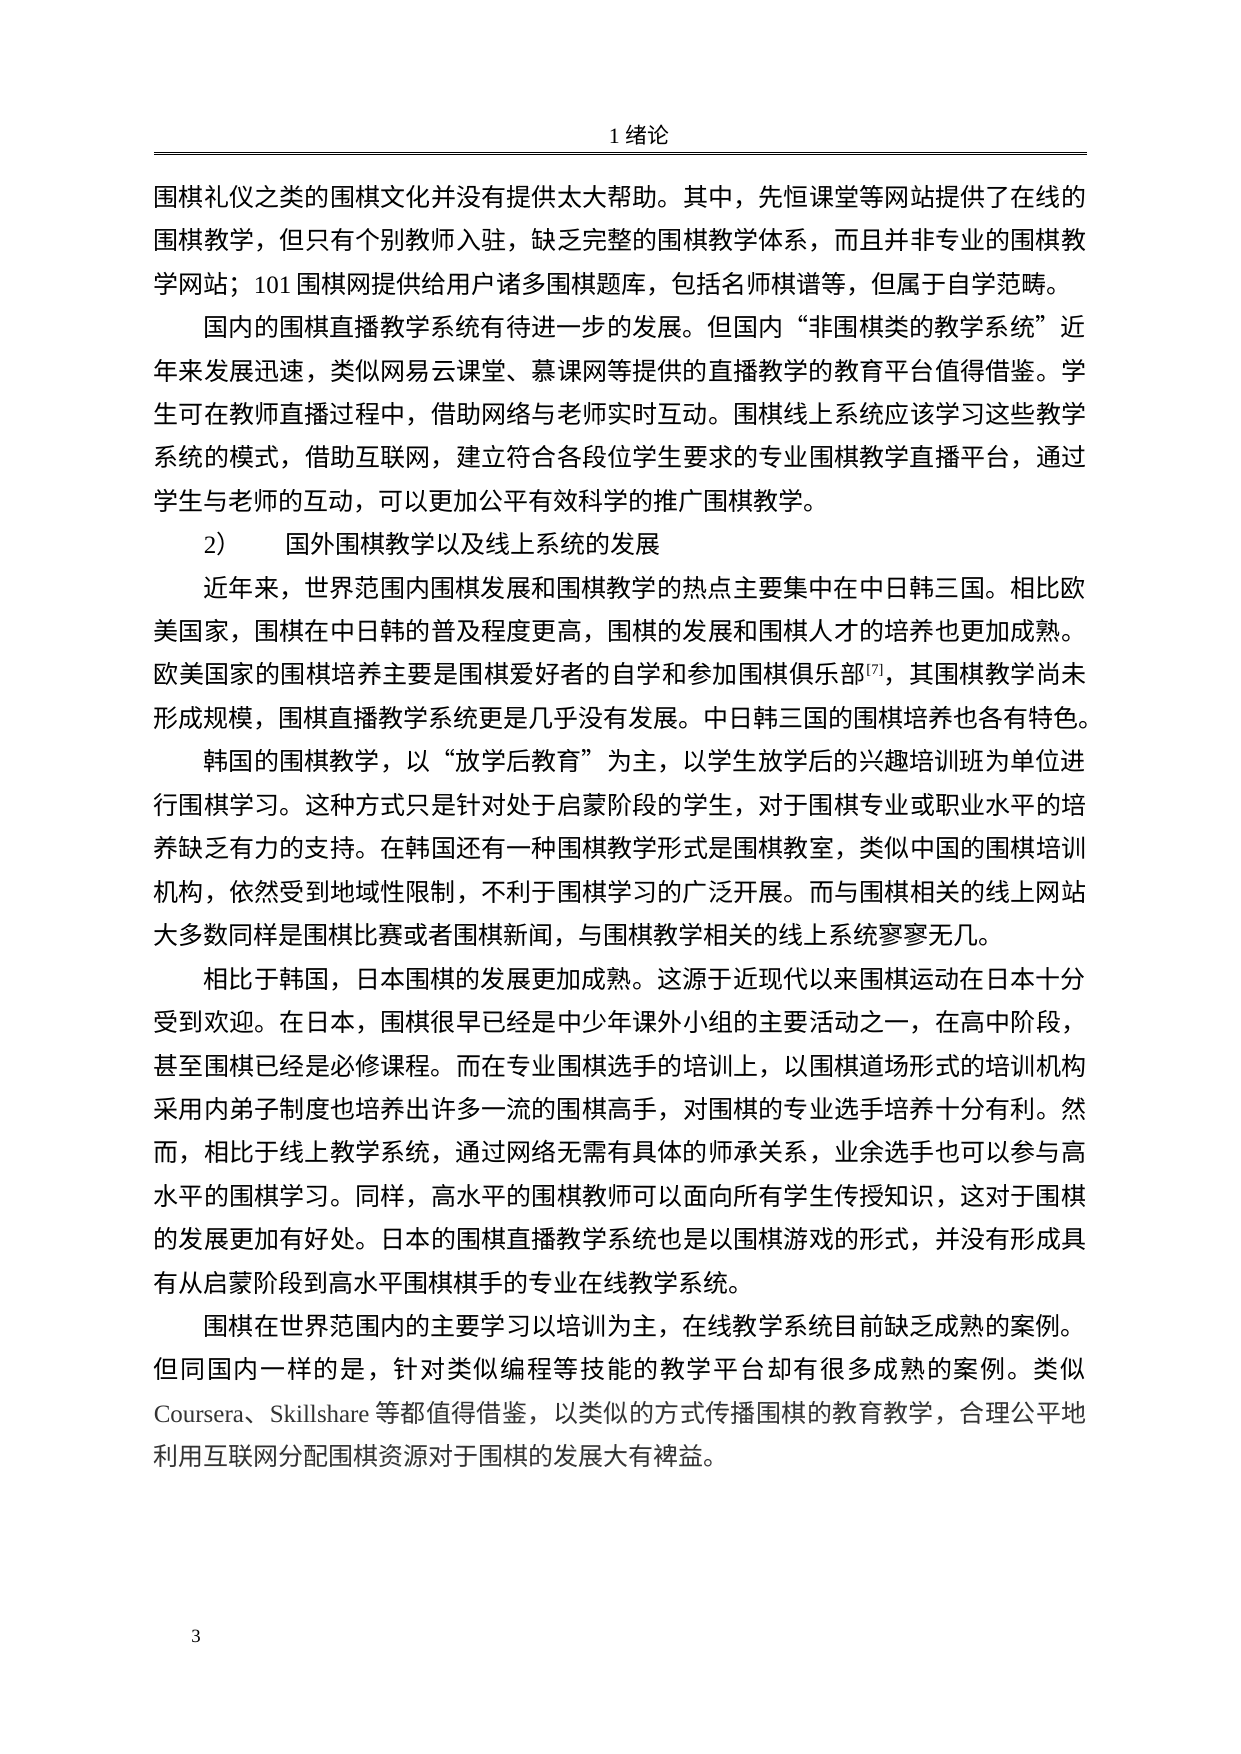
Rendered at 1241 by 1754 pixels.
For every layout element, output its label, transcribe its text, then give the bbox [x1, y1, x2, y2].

text 相比于韩国，日本围棋的发展更加成熟。这源于近现代以来围棋运动在日本十分受到欢迎。在日本，围棋很早已经是中少年课外小组的主要活动之一，在高中阶段，甚至围棋已经是必修课程。而在专业围棋选手的培训上，以围棋道场形式的培训机构采用内弟子制度也培养出许多一流的围棋高手，对围棋的专业选手培养十分有利。然而，相比于线上教学系统，通过网络无需有具体的师承关系，业余选手也可以参与高水平的围棋学习。同样，高水平的围棋教师可以面向所有学生传授知识，这对于围棋的发展更加有好处。日本的围棋直播教学系统也是以围棋游戏的形式，并没有形成具有从启蒙阶段到高水平围棋棋手的专业在线教学系统。 [153, 959, 1087, 1299]
text 围棋在世界范围内的主要学习以培训为主，在线教学系统目前缺乏成熟的案例。但同国内一样的是，针对类似编程等技能的教学平台却有很多成熟的案例。类似Coursera、Skillshare等都值得借鉴，以类似的方式传播围棋的教育教学，合理公平地利用互联网分配围棋资源对于围棋的发展大有裨益。 [153, 1307, 1087, 1473]
text 近年来，世界范围内围棋发展和围棋教学的热点主要集中在中日韩三国。相比欧美国家，围棋在中日韩的普及程度更高，围棋的发展和围棋人才的培养也更加成熟。欧美国家的围棋培养主要是围棋爱好者的自学和参加围棋俱乐部[7]，其围棋教学尚未形成规模，围棋直播教学系统更是几乎没有发展。中日韩三国的围棋培养也各有特色。 [153, 568, 1087, 735]
list 国外围棋教学以及线上系统的发展 [203, 525, 1087, 561]
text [153, 177, 1087, 300]
text 韩国的围棋教学，以“放学后教育”为主，以学生放学后的兴趣培训班为单位进行围棋学习。这种方式只是针对处于启蒙阶段的学生，对于围棋专业或职业水平的培养缺乏有力的支持。在韩国还有一种围棋教学形式是围棋教室，类似中国的围棋培训机构，依然受到地域性限制，不利于围棋学习的广泛开展。而与围棋相关的线上网站大多数同样是围棋比赛或者围棋新闻，与围棋教学相关的线上系统寥寥无几。 [153, 742, 1087, 952]
text 国内的围棋直播教学系统有待进一步的发展。但国内“非围棋类的教学系统”近年来发展迅速，类似网易云课堂、慕课网等提供的直播教学的教育平台值得借鉴。学生可在教师直播过程中，借助网络与老师实时互动。围棋线上系统应该学习这些教学系统的模式，借助互联网，建立符合各段位学生要求的专业围棋教学直播平台，通过学生与老师的互动，可以更加公平有效科学的推广围棋教学。 [153, 307, 1087, 517]
